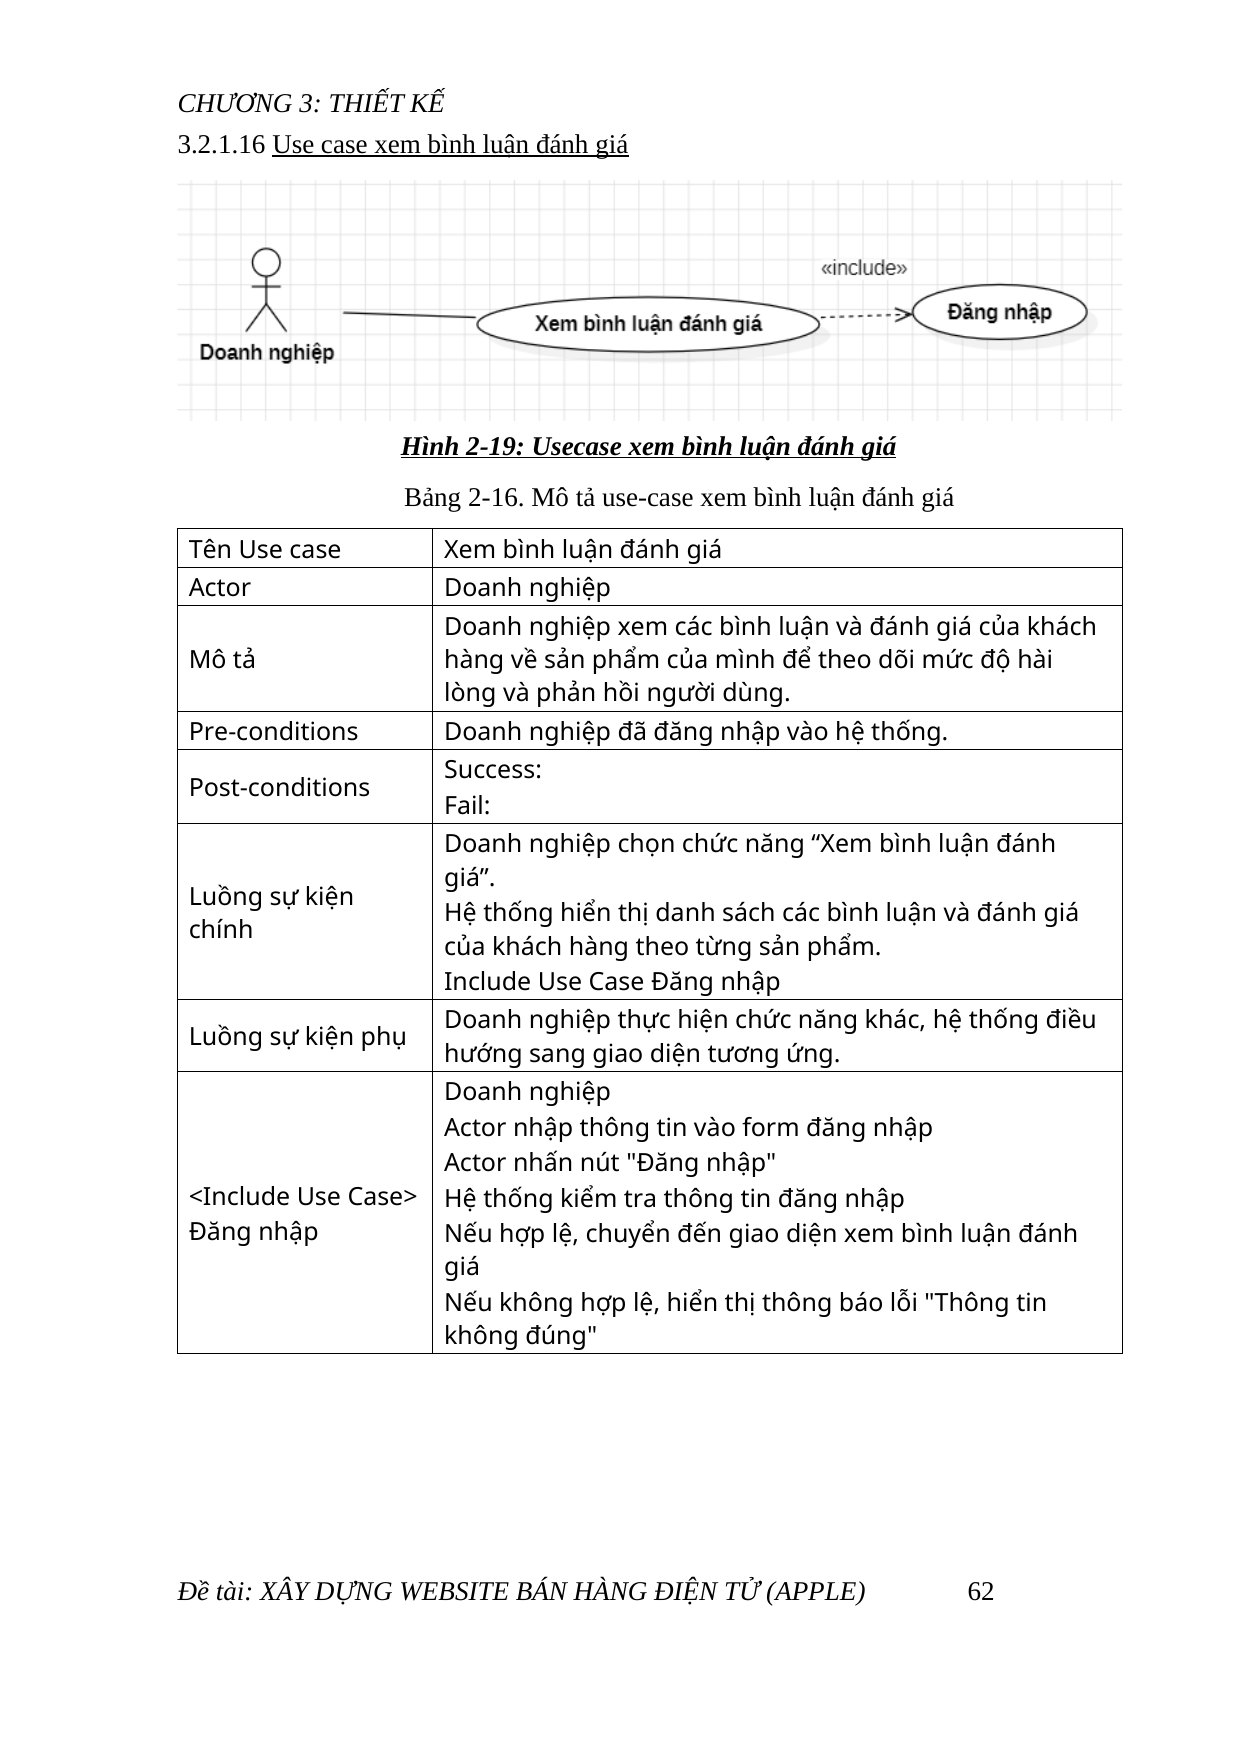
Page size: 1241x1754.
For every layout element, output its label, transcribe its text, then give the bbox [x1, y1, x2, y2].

table_cell Doanh nghiệp xem các bình luận và đánh giá của khách hàng về sản phẩm của mình để theo dõi mức độ hài lòng và phản hồi người dùng. [433, 606, 1122, 711]
table_cell Mô tả [178, 606, 432, 711]
table_cell Actor [178, 568, 432, 605]
text Hình 2-19: Usecase xem bình luận đánh giá [177, 429, 1122, 461]
table_cell Doanh nghiệp Actor nhập thông tin vào form đăng nhập Actor nhấn nút "Đăng nhập" Hệ thống kiểm tra thông tin đăng nhập Nếu hợp lệ, chuyển đến giao diện xem bình luận đánh giá Nếu không hợp lệ, hiển thị thông báo lỗi "Thông tin không đúng" [433, 1072, 1122, 1353]
table_cell Doanh nghiệp [433, 568, 1122, 605]
table_header Tên Use case [178, 529, 432, 567]
table_cell Doanh nghiệp chọn chức năng “Xem bình luận đánh giá”. Hệ thống hiển thị danh sách các bình luận và đánh giá của khách hàng theo từng sản phẩm. Include Use Case Đăng nhập [433, 824, 1122, 999]
table_cell Luồng sự kiện phụ [178, 1000, 432, 1071]
table_cell Pre-conditions [178, 712, 432, 749]
subtitle 3.2.1.16 Use case xem bình luận đánh giá [177, 128, 1122, 159]
table_header Xem bình luận đánh giá [433, 529, 1122, 567]
table_cell Doanh nghiệp đã đăng nhập vào hệ thống. [433, 712, 1122, 749]
table_cell Luồng sự kiện chính [178, 824, 432, 999]
table_cell Success: Fail: [433, 750, 1122, 823]
table_cell Post-conditions [178, 750, 432, 823]
table_cell Doanh nghiệp thực hiện chức năng khác, hệ thống điều hướng sang giao diện tương ứng. [433, 1000, 1122, 1071]
table_cell <Include Use Case> Đăng nhập [178, 1072, 432, 1353]
text Bảng 2-16. Mô tả use-case xem bình luận đánh giá [177, 482, 1122, 513]
picture [177, 180, 1123, 421]
